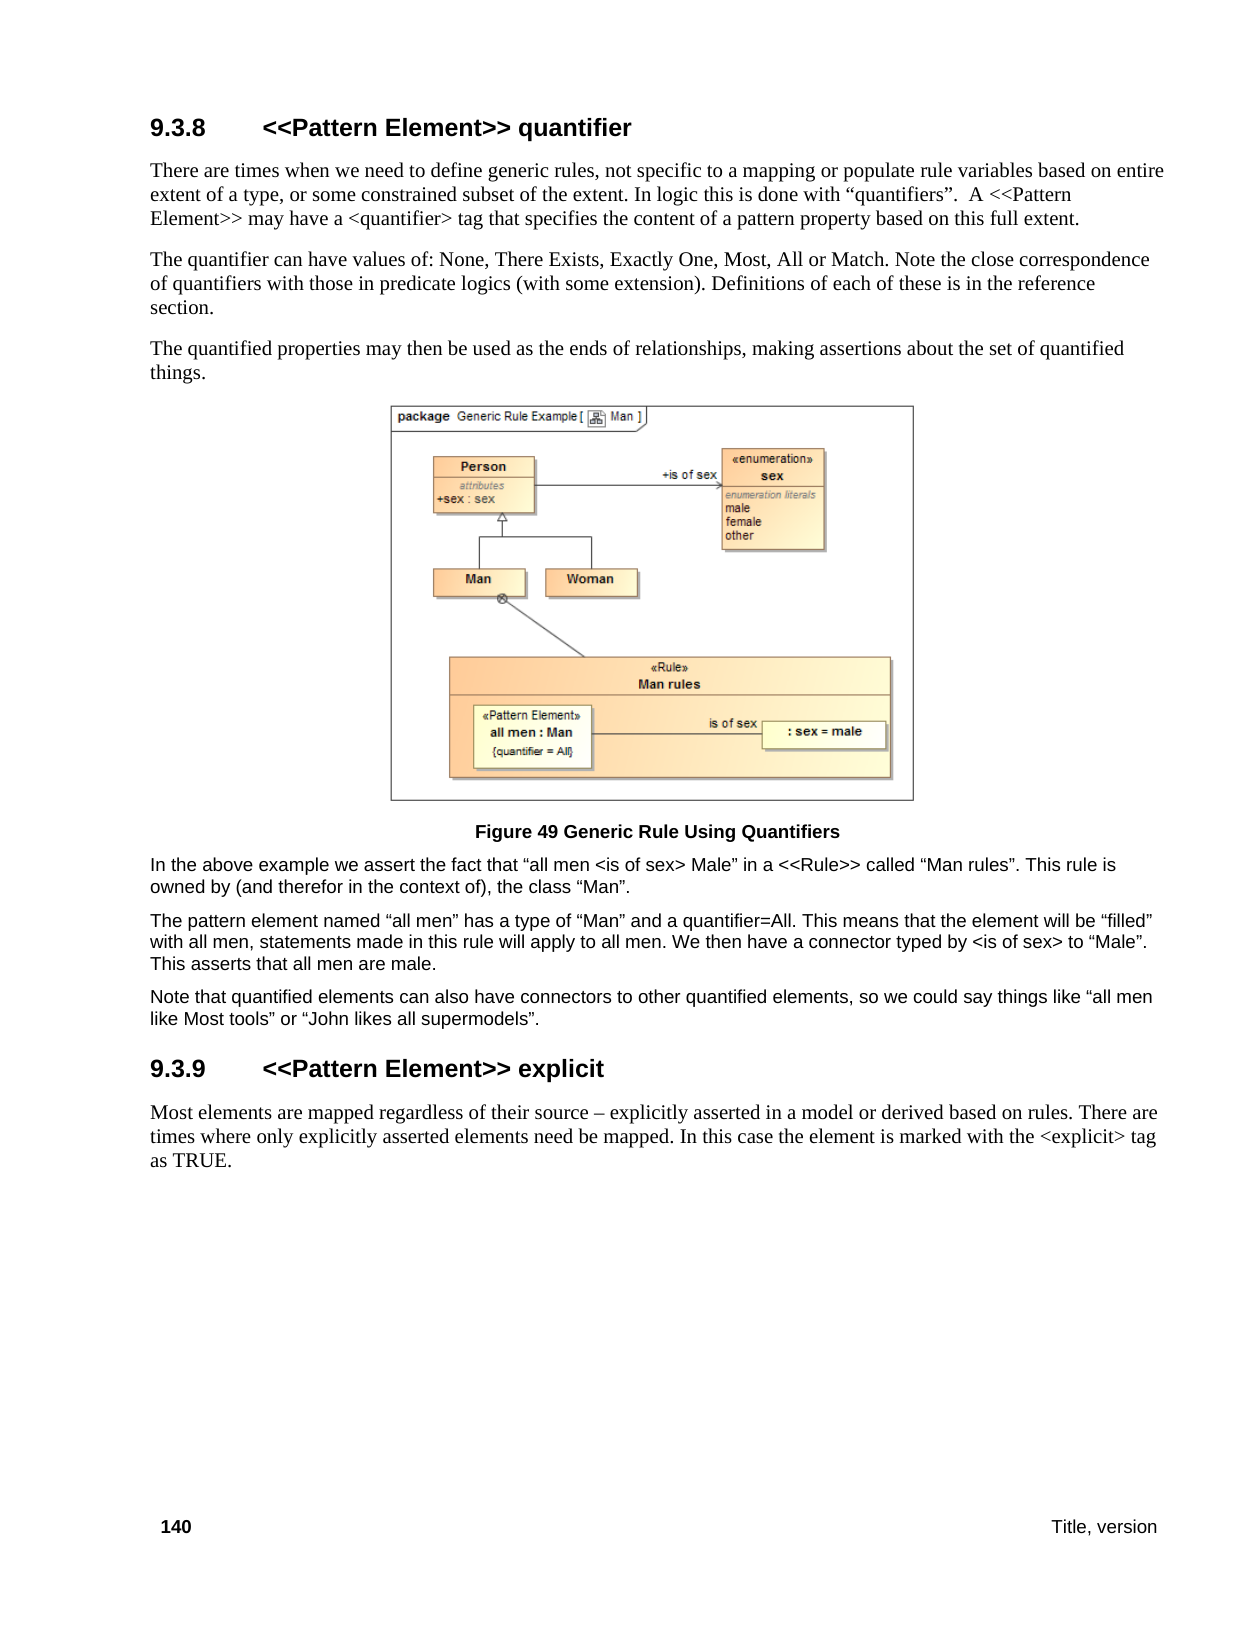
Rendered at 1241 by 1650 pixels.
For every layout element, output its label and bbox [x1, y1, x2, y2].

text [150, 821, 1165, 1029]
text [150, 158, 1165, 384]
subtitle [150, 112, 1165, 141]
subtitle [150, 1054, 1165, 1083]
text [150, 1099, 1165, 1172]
picture [385, 400, 930, 817]
